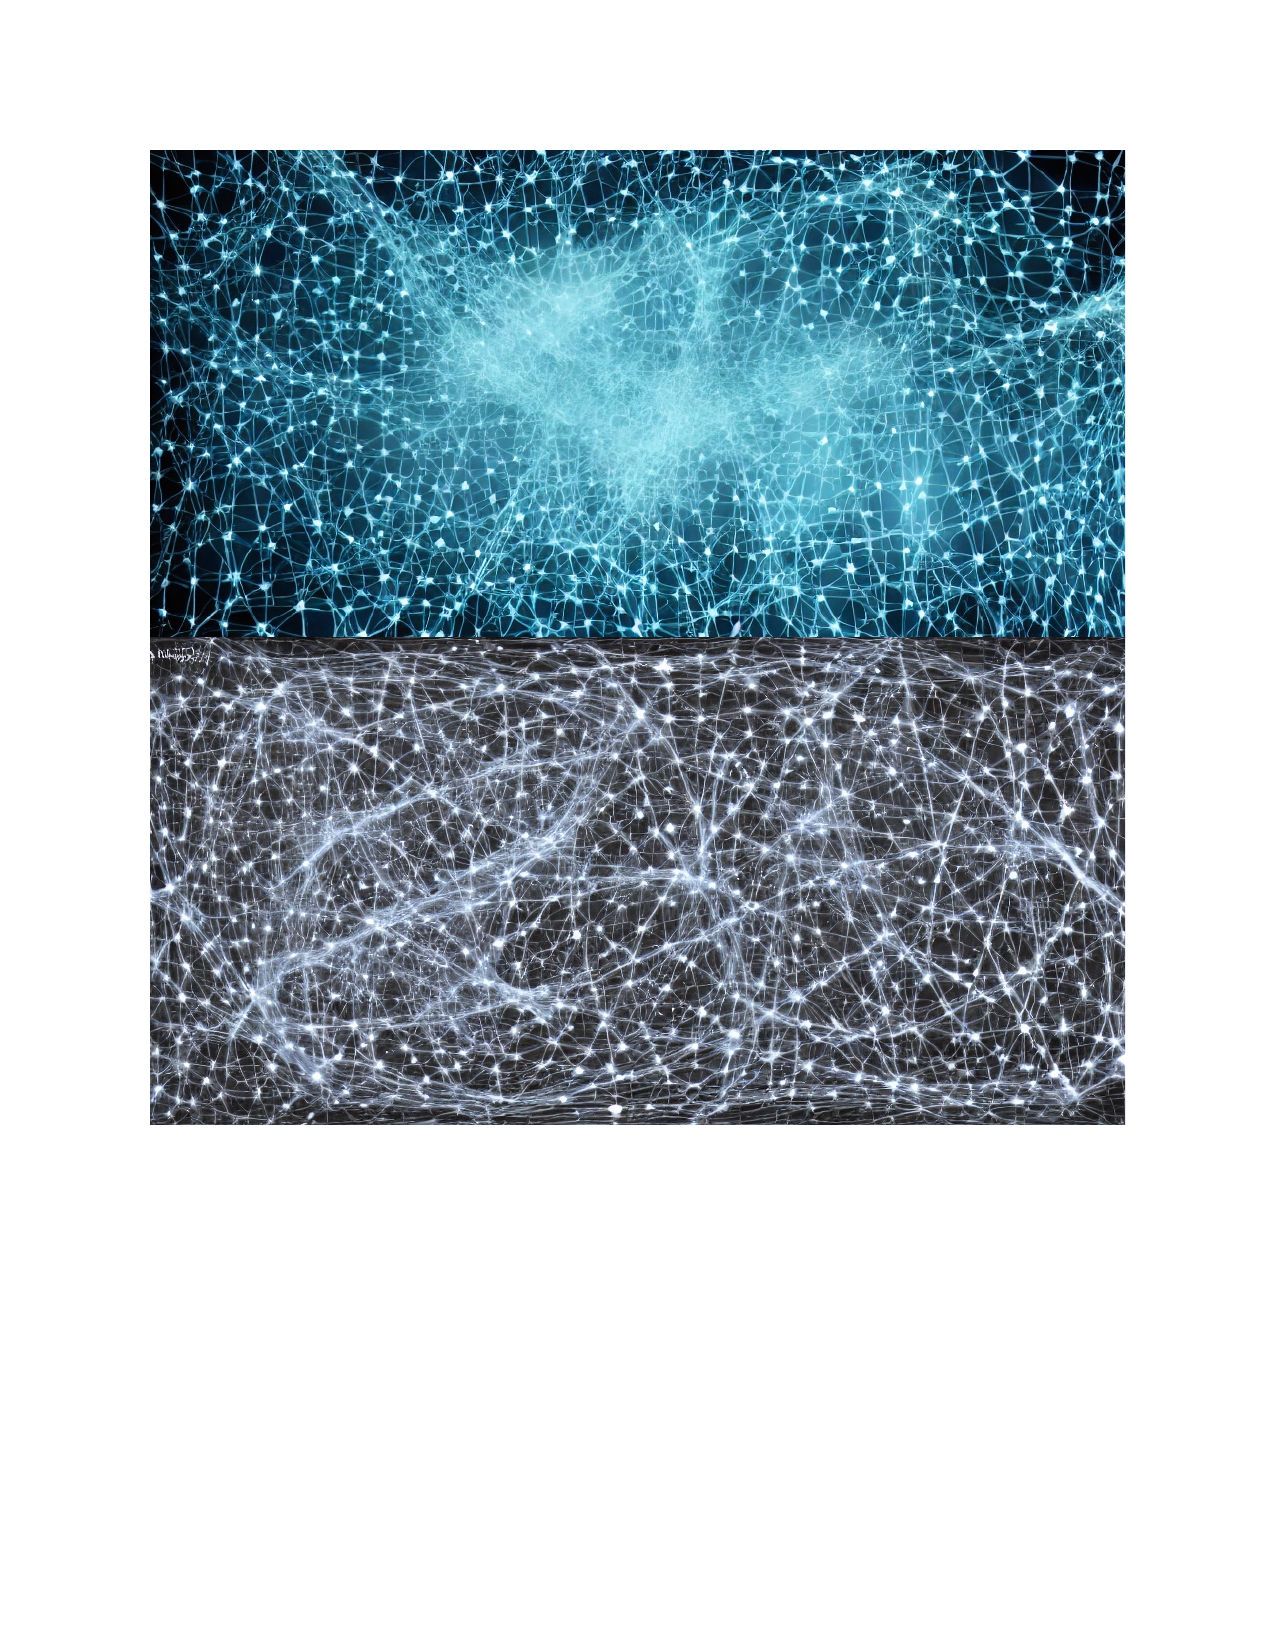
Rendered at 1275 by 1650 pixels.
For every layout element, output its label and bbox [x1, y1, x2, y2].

picture [150, 150, 1125, 1125]
